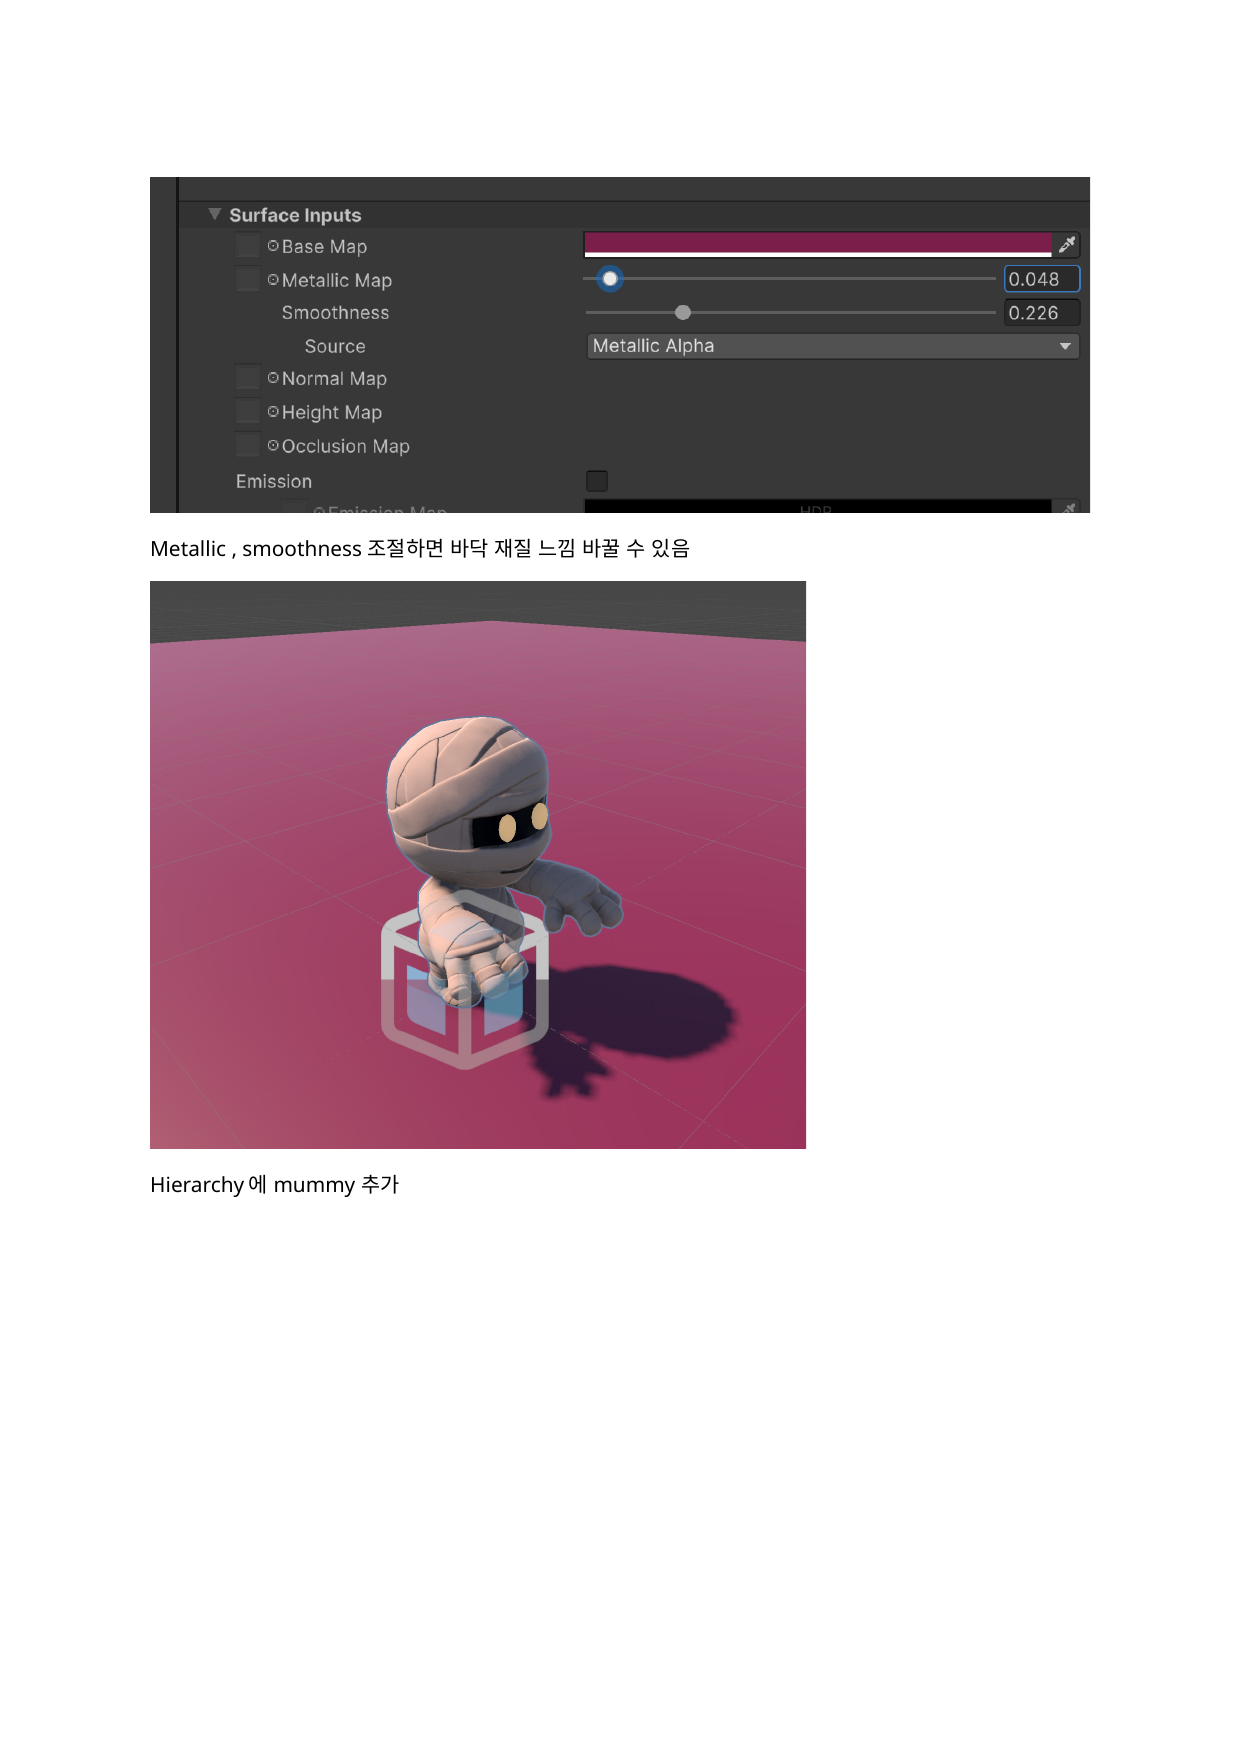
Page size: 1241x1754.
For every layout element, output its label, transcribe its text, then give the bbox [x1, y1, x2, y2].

text Metallic , smoothness 조절하면 바닥 재질 느낌 바꿀 수 있음 [150, 532, 1090, 562]
picture [150, 581, 807, 1149]
picture [150, 177, 1091, 513]
text Hierarchy에 mummy 추가 [150, 1168, 1090, 1198]
